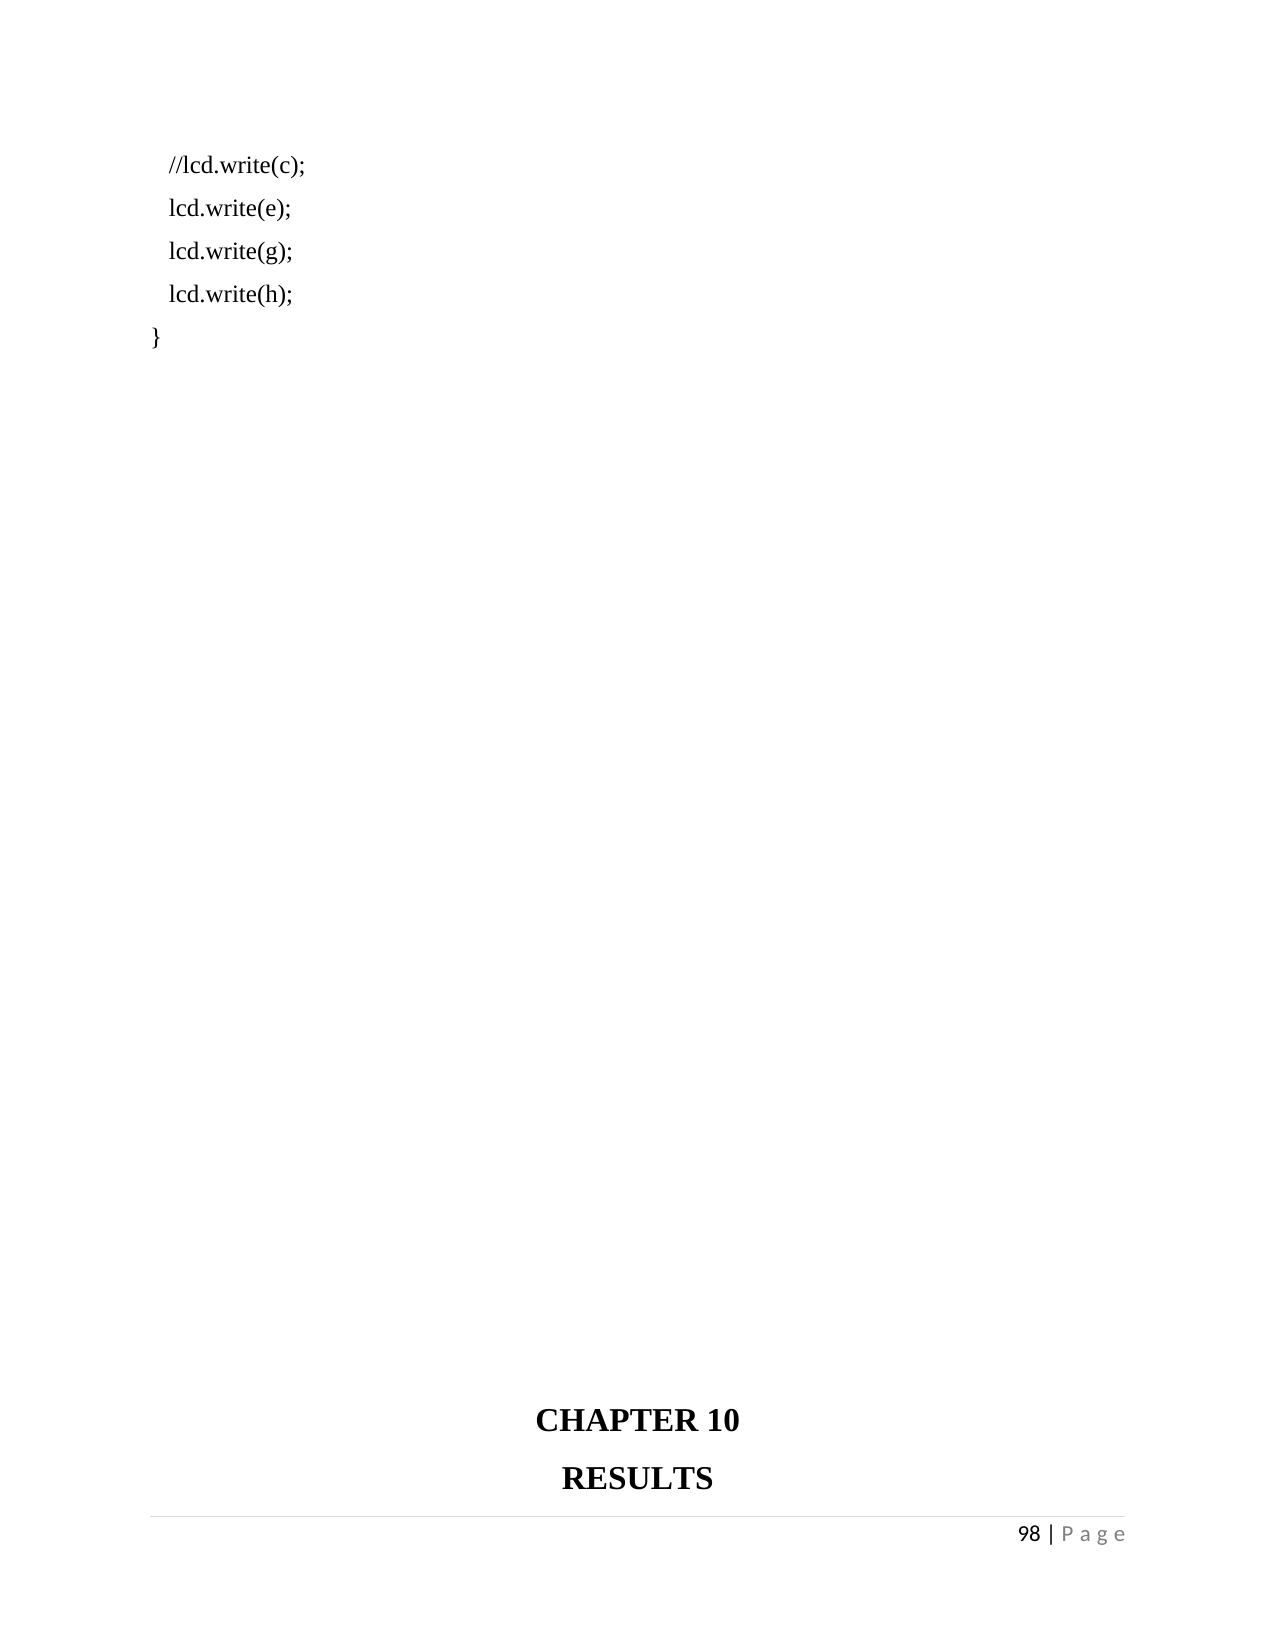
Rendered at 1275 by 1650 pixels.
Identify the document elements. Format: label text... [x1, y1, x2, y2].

text lcd.write(g); [150, 236, 1125, 265]
text } [150, 322, 1125, 351]
text lcd.write(e); [150, 193, 1125, 222]
text //lcd.write(c); [150, 150, 1125, 179]
text RESULTS [150, 1458, 1125, 1496]
text CHAPTER 10 [150, 1401, 1125, 1439]
text lcd.write(h); [150, 279, 1125, 308]
